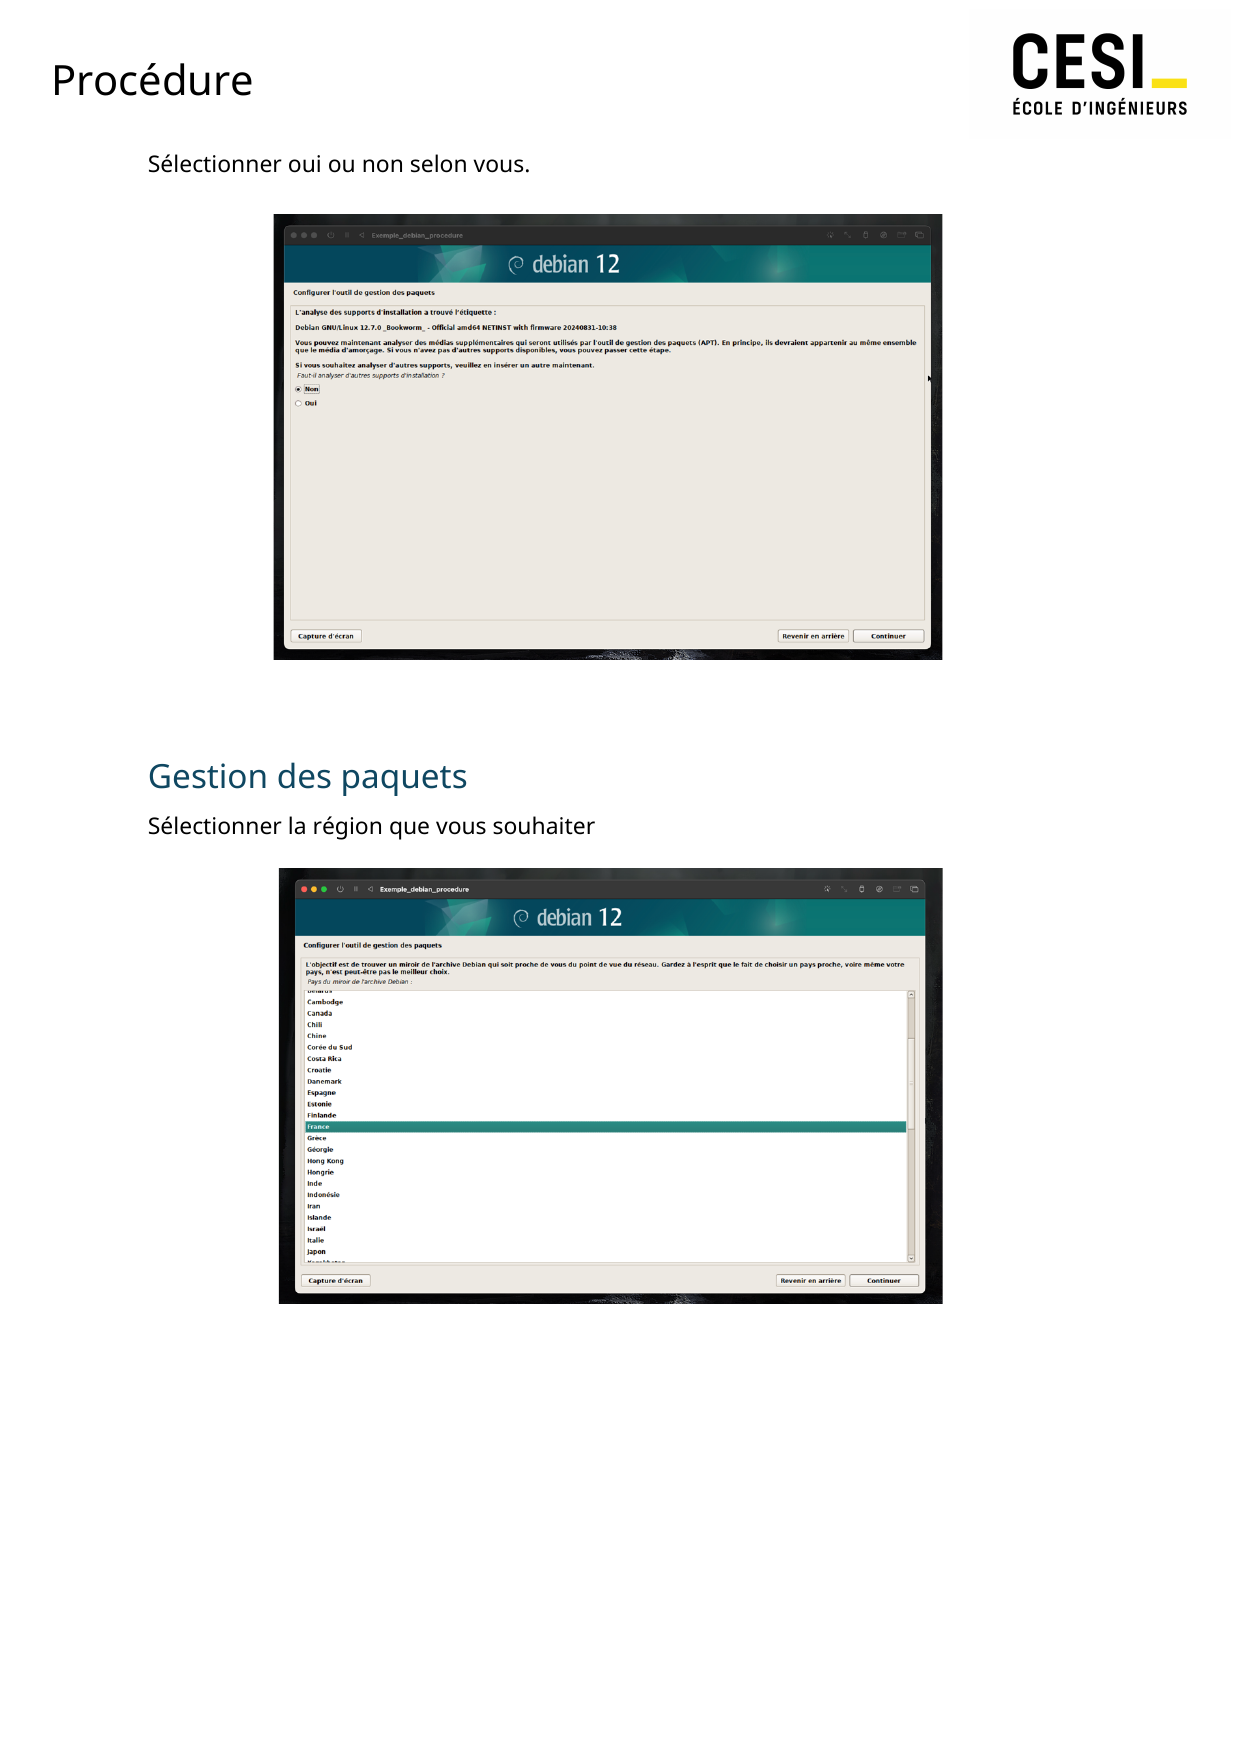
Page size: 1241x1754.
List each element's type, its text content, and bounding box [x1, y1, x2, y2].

picture [968, 9, 1232, 139]
subtitle Gestion des paquets [148, 753, 1093, 798]
picture [278, 868, 943, 1304]
text Sélectionner la région que vous souhaiter [148, 810, 1093, 841]
picture [273, 214, 943, 660]
text Sélectionner oui ou non selon vous. [148, 148, 1093, 179]
